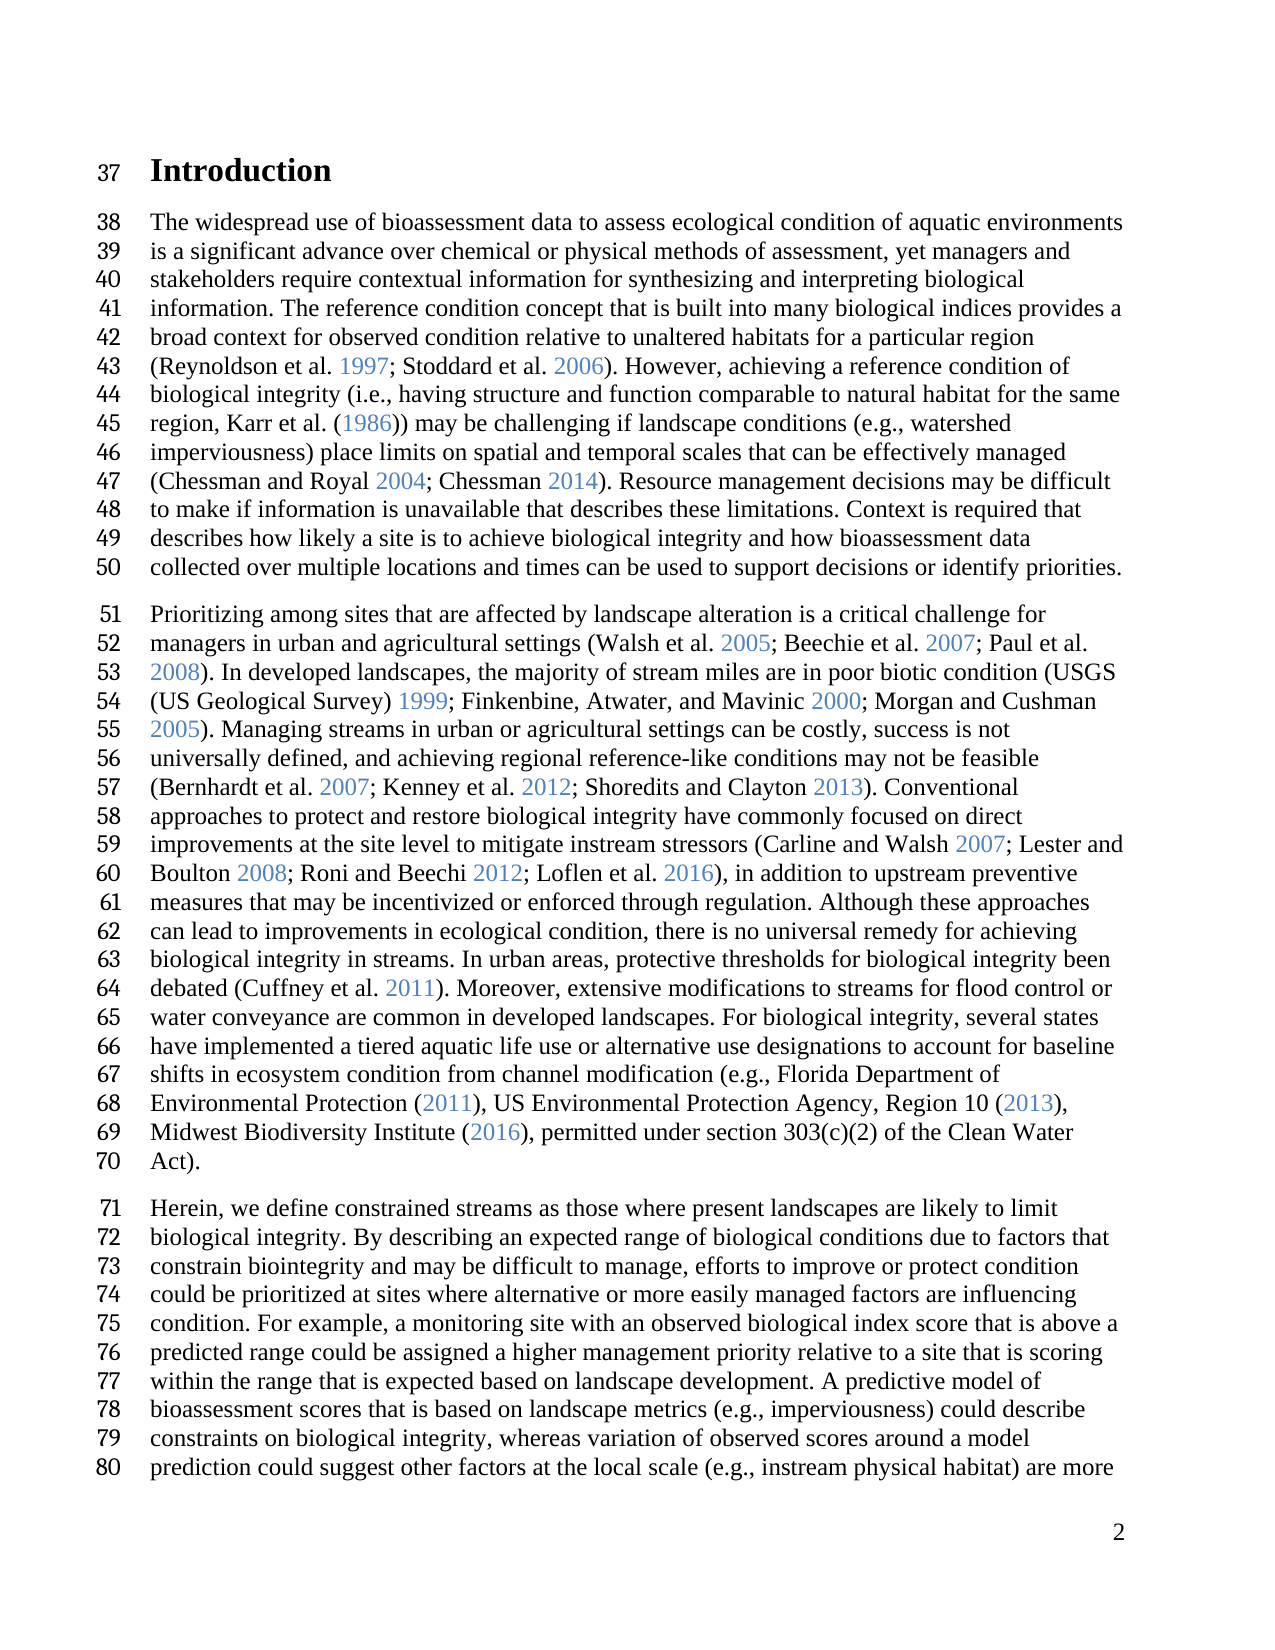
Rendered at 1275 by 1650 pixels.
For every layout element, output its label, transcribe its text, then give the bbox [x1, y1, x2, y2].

text Prioritizing among sites that are affected by landscape alteration is a critical challenge for managers in urban and agricultural settings (Walsh et al. 2005; Beechie et al. 2007; Paul et al. 2008). In developed landscapes, the majority of stream miles are in poor biotic condition (USGS (US Geological Survey) 1999; Finkenbine, Atwater, and Mavinic 2000; Morgan and Cushman 2005). Managing streams in urban or agricultural settings can be costly, success is not universally defined, and achieving regional reference-like conditions may not be feasible (Bernhardt et al. 2007; Kenney et al. 2012; Shoredits and Clayton 2013). Conventional approaches to protect and restore biological integrity have commonly focused on direct improvements at the site level to mitigate instream stressors (Carline and Walsh 2007; Lester and Boulton 2008; Roni and Beechi 2012; Loflen et al. 2016), in addition to upstream preventive measures that may be incentivized or enforced through regulation. Although these approaches can lead to improvements in ecological condition, there is no universal remedy for achieving biological integrity in streams. In urban areas, protective thresholds for biological integrity been debated (Cuffney et al. 2011). Moreover, extensive modifications to streams for flood control or water conveyance are common in developed landscapes. For biological integrity, several states have implemented a tiered aquatic life use or alternative use designations to account for baseline shifts in ecosystem condition from channel modification (e.g., Florida Department of Environmental Protection (2011), US Environmental Protection Agency, Region 10 (2013), Midwest Biodiversity Institute (2016), permitted under section 303(c)(2) of the Clean Water Act). [150, 599, 1125, 1174]
subtitle Introduction [150, 150, 1125, 188]
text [150, 1193, 1125, 1481]
text The widespread use of bioassessment data to assess ecological condition of aquatic environments is a significant advance over chemical or physical methods of assessment, yet managers and stakeholders require contextual information for synthesizing and interpreting biological information. The reference condition concept that is built into many biological indices provides a broad context for observed condition relative to unaltered habitats for a particular region (Reynoldson et al. 1997; Stoddard et al. 2006). However, achieving a reference condition of biological integrity (i.e., having structure and function comparable to natural habitat for the same region, Karr et al. (1986)) may be challenging if landscape conditions (e.g., watershed imperviousness) place limits on spatial and temporal scales that can be effectively managed (Chessman and Royal 2004; Chessman 2014). Resource management decisions may be difficult to make if information is unavailable that describes these limitations. Context is required that describes how likely a site is to achieve biological integrity and how bioassessment data collected over multiple locations and times can be used to support decisions or identify priorities. [150, 207, 1125, 581]
